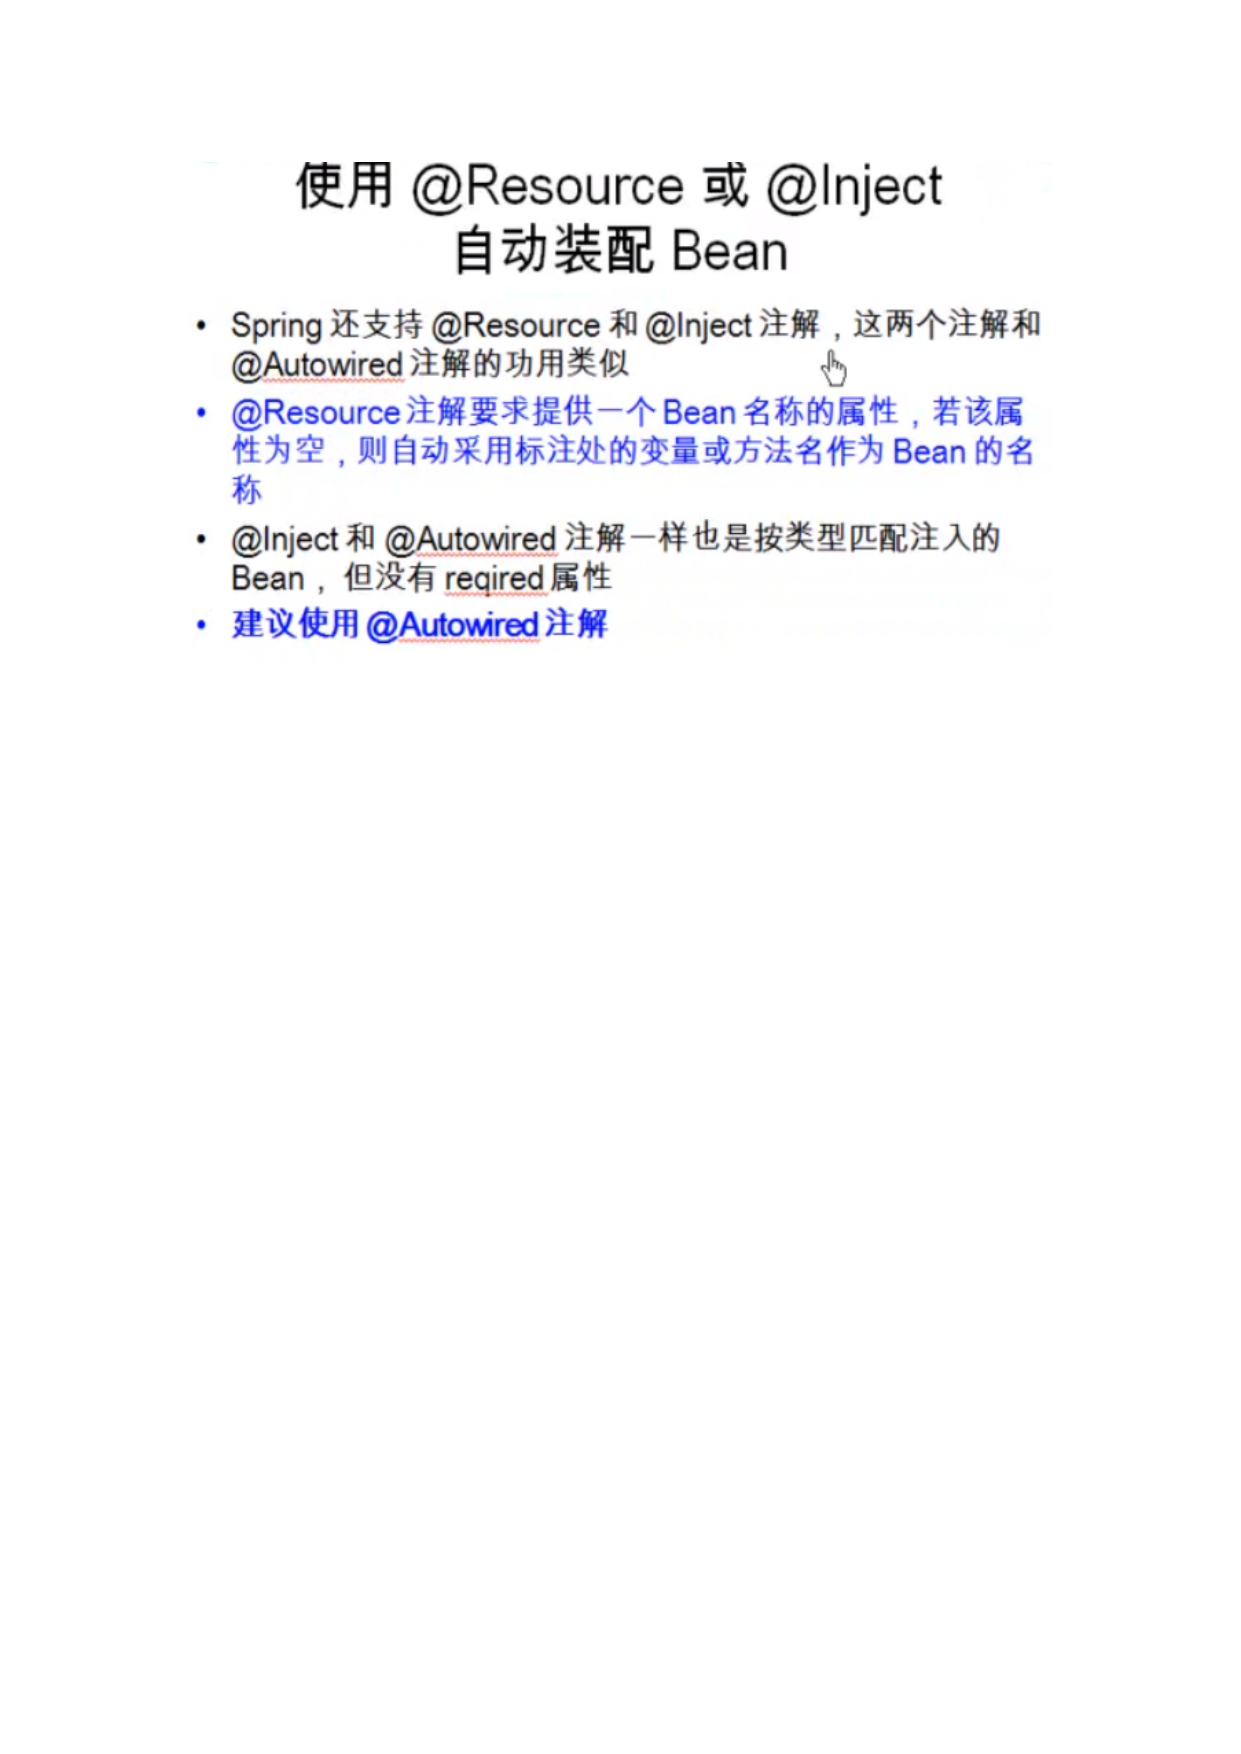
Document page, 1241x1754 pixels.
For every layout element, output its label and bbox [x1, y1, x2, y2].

picture [187, 162, 1053, 664]
